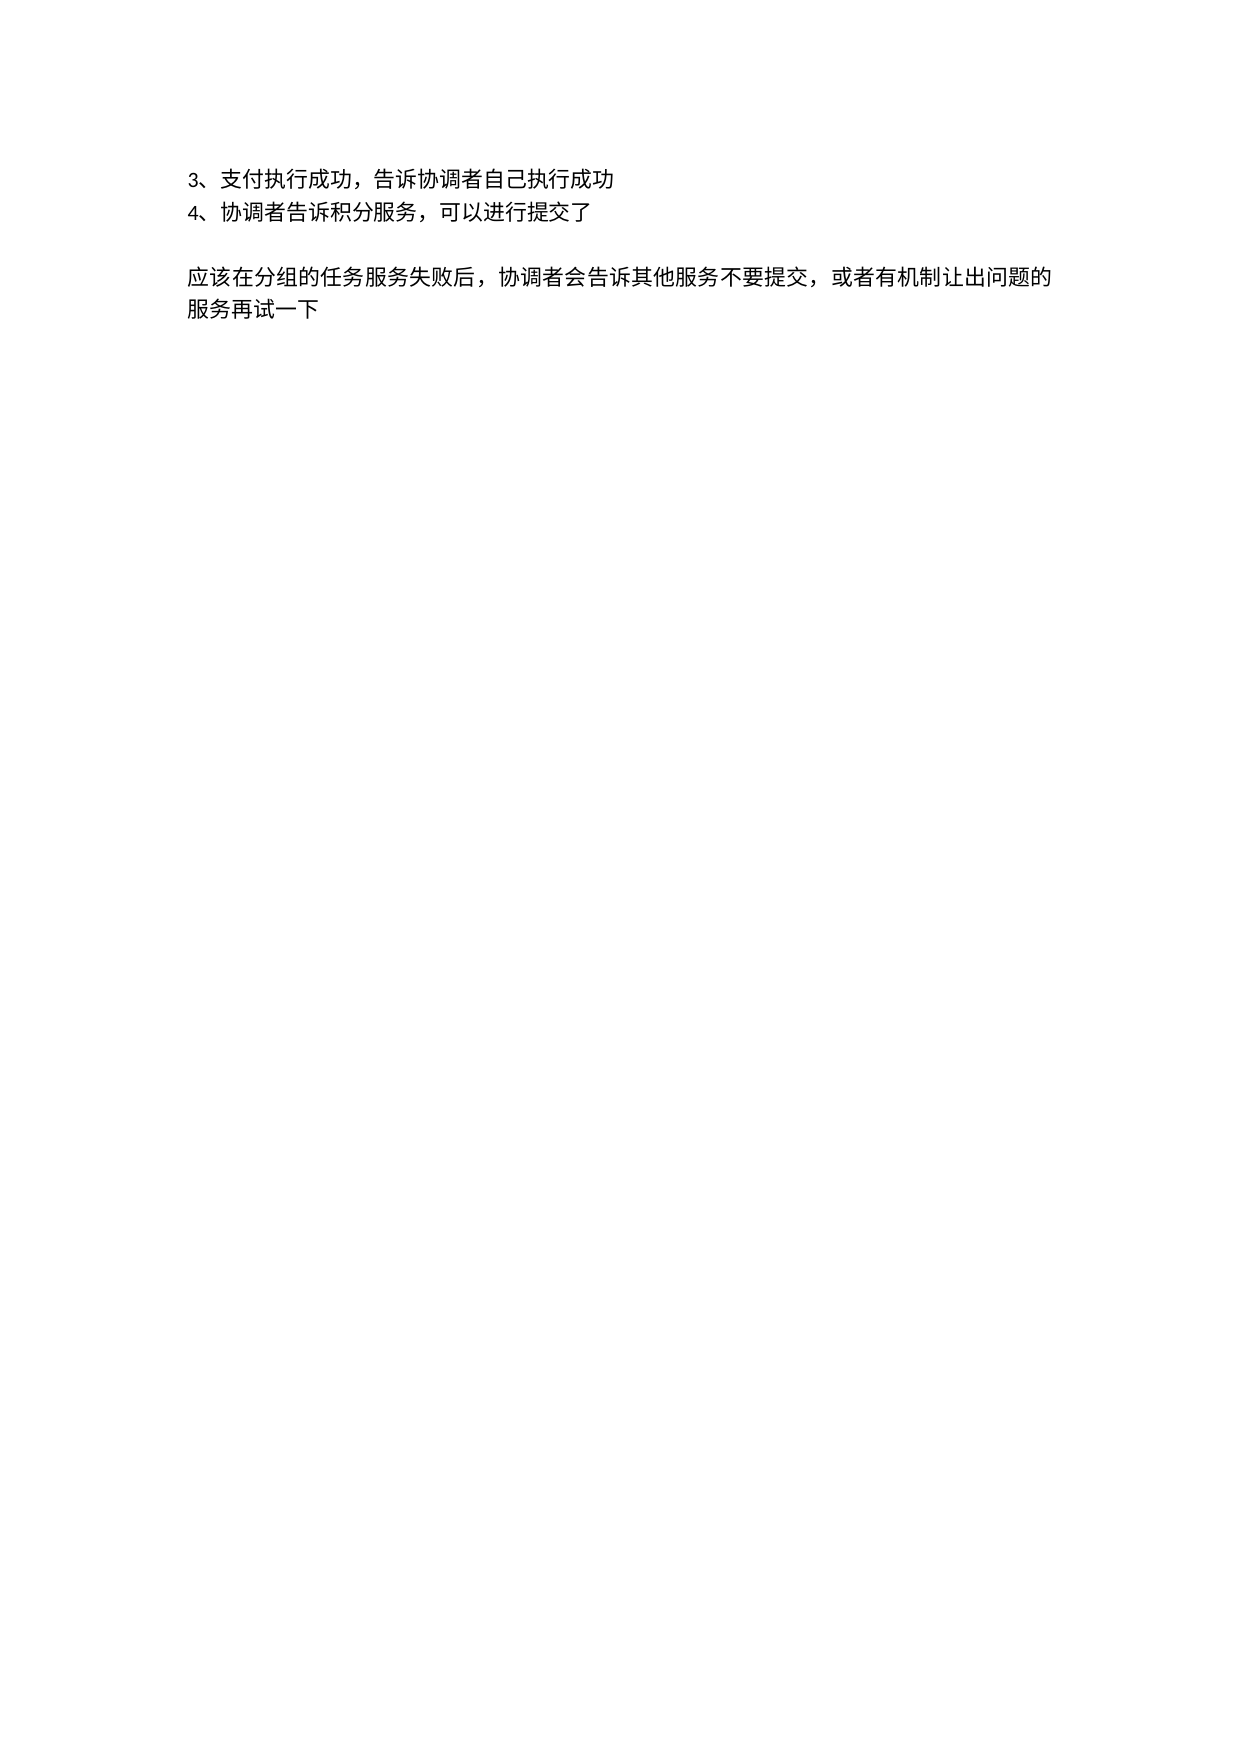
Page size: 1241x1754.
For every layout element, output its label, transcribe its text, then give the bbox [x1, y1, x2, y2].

text 3、支付执行成功，告诉协调者自己执行成功 [187, 162, 1053, 194]
text 4、协调者告诉积分服务，可以进行提交了 [187, 194, 1053, 227]
text 应该在分组的任务服务失败后，协调者会告诉其他服务不要提交，或者有机制让出问题的服务再试一下 [187, 259, 1053, 324]
